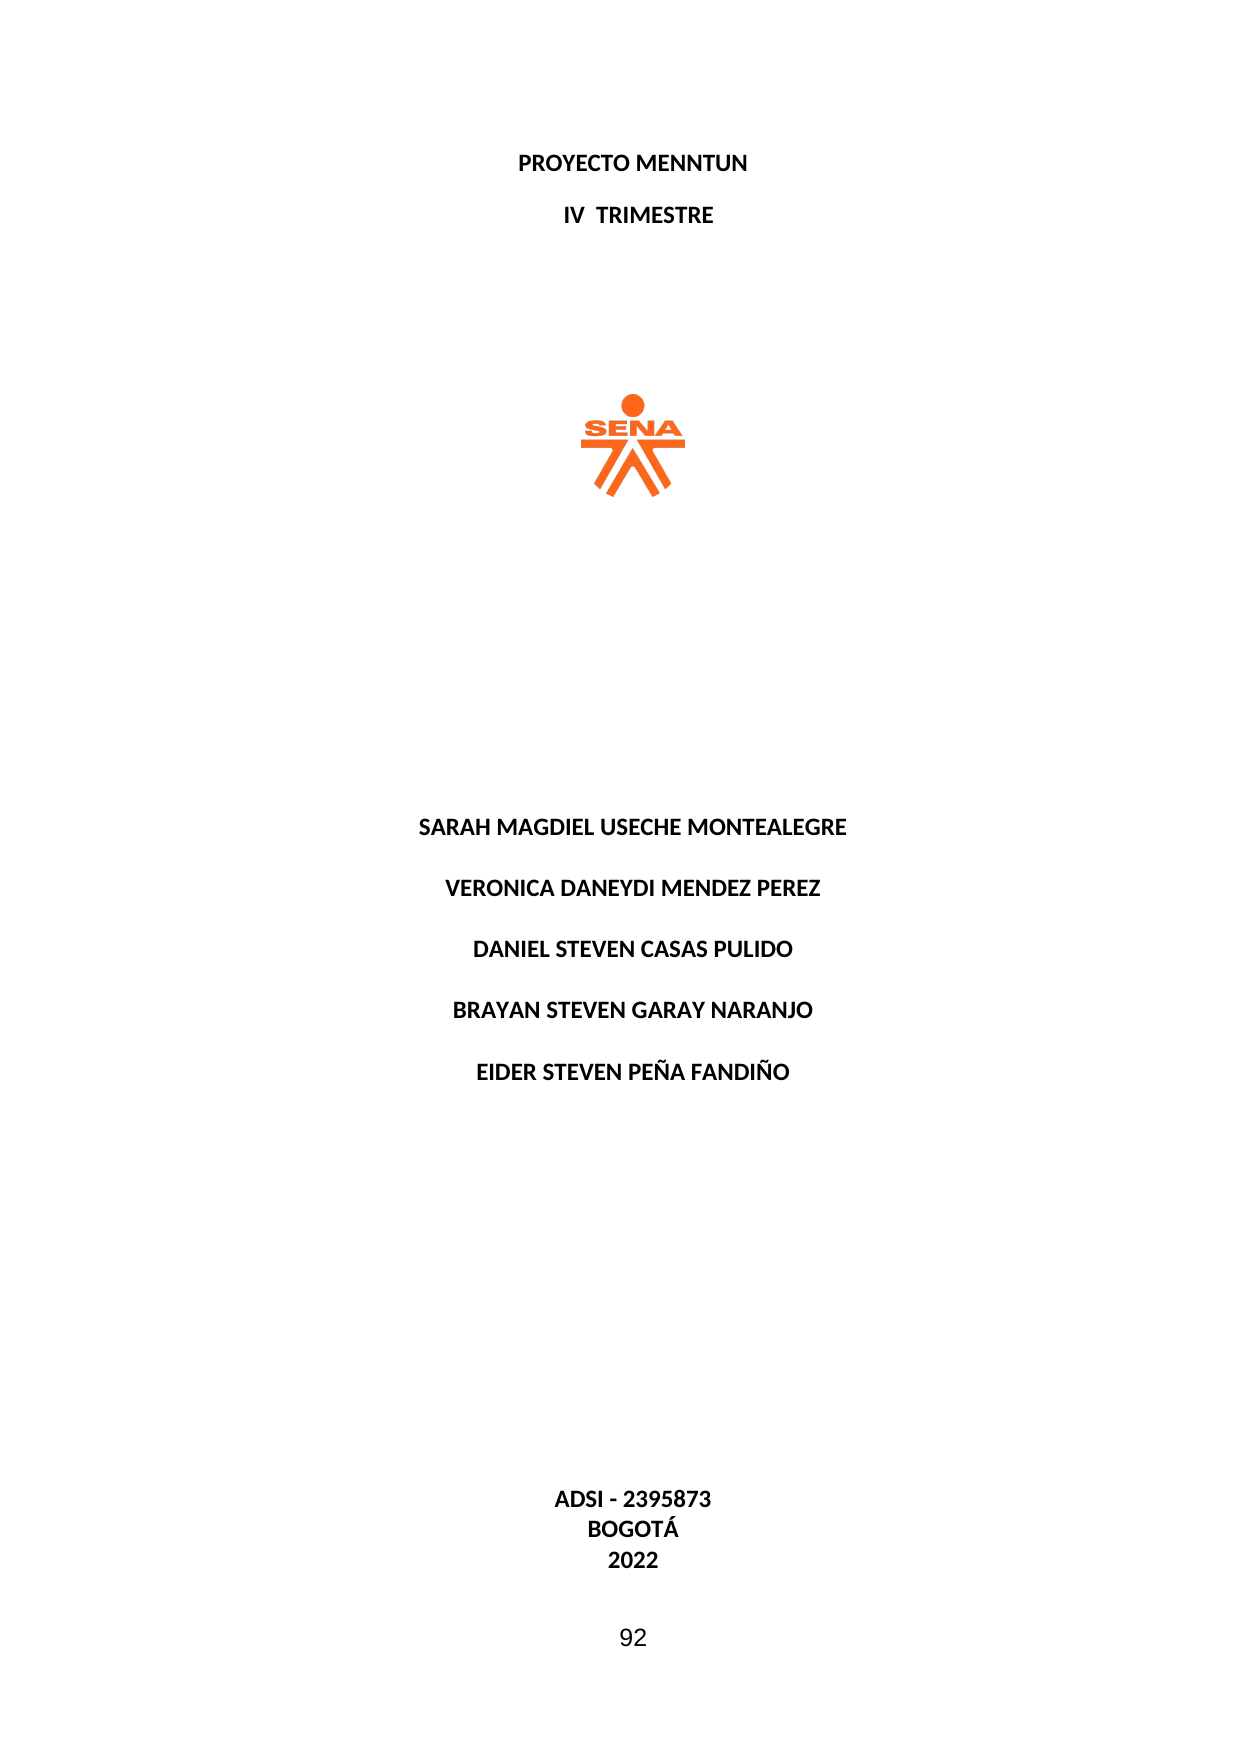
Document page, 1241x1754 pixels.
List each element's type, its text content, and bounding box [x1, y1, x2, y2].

picture [581, 394, 685, 497]
text DANIEL STEVEN CASAS PULIDO [177, 933, 1089, 964]
text 2022 [177, 1544, 1089, 1574]
text EIDER STEVEN PEÑA FANDIÑO [177, 1056, 1089, 1086]
text PROYECTO MENNTUN [177, 148, 1089, 178]
text BOGOTÁ [177, 1513, 1089, 1544]
text BRAYAN STEVEN GARAY NARANJO [177, 994, 1089, 1025]
text VERONICA DANEYDI MENDEZ PEREZ [177, 872, 1089, 903]
text SARAH MAGDIEL USECHE MONTEALEGRE [177, 811, 1089, 842]
text ADSI - 2395873 [177, 1483, 1089, 1513]
subtitle IV TRIMESTRE [177, 199, 967, 229]
